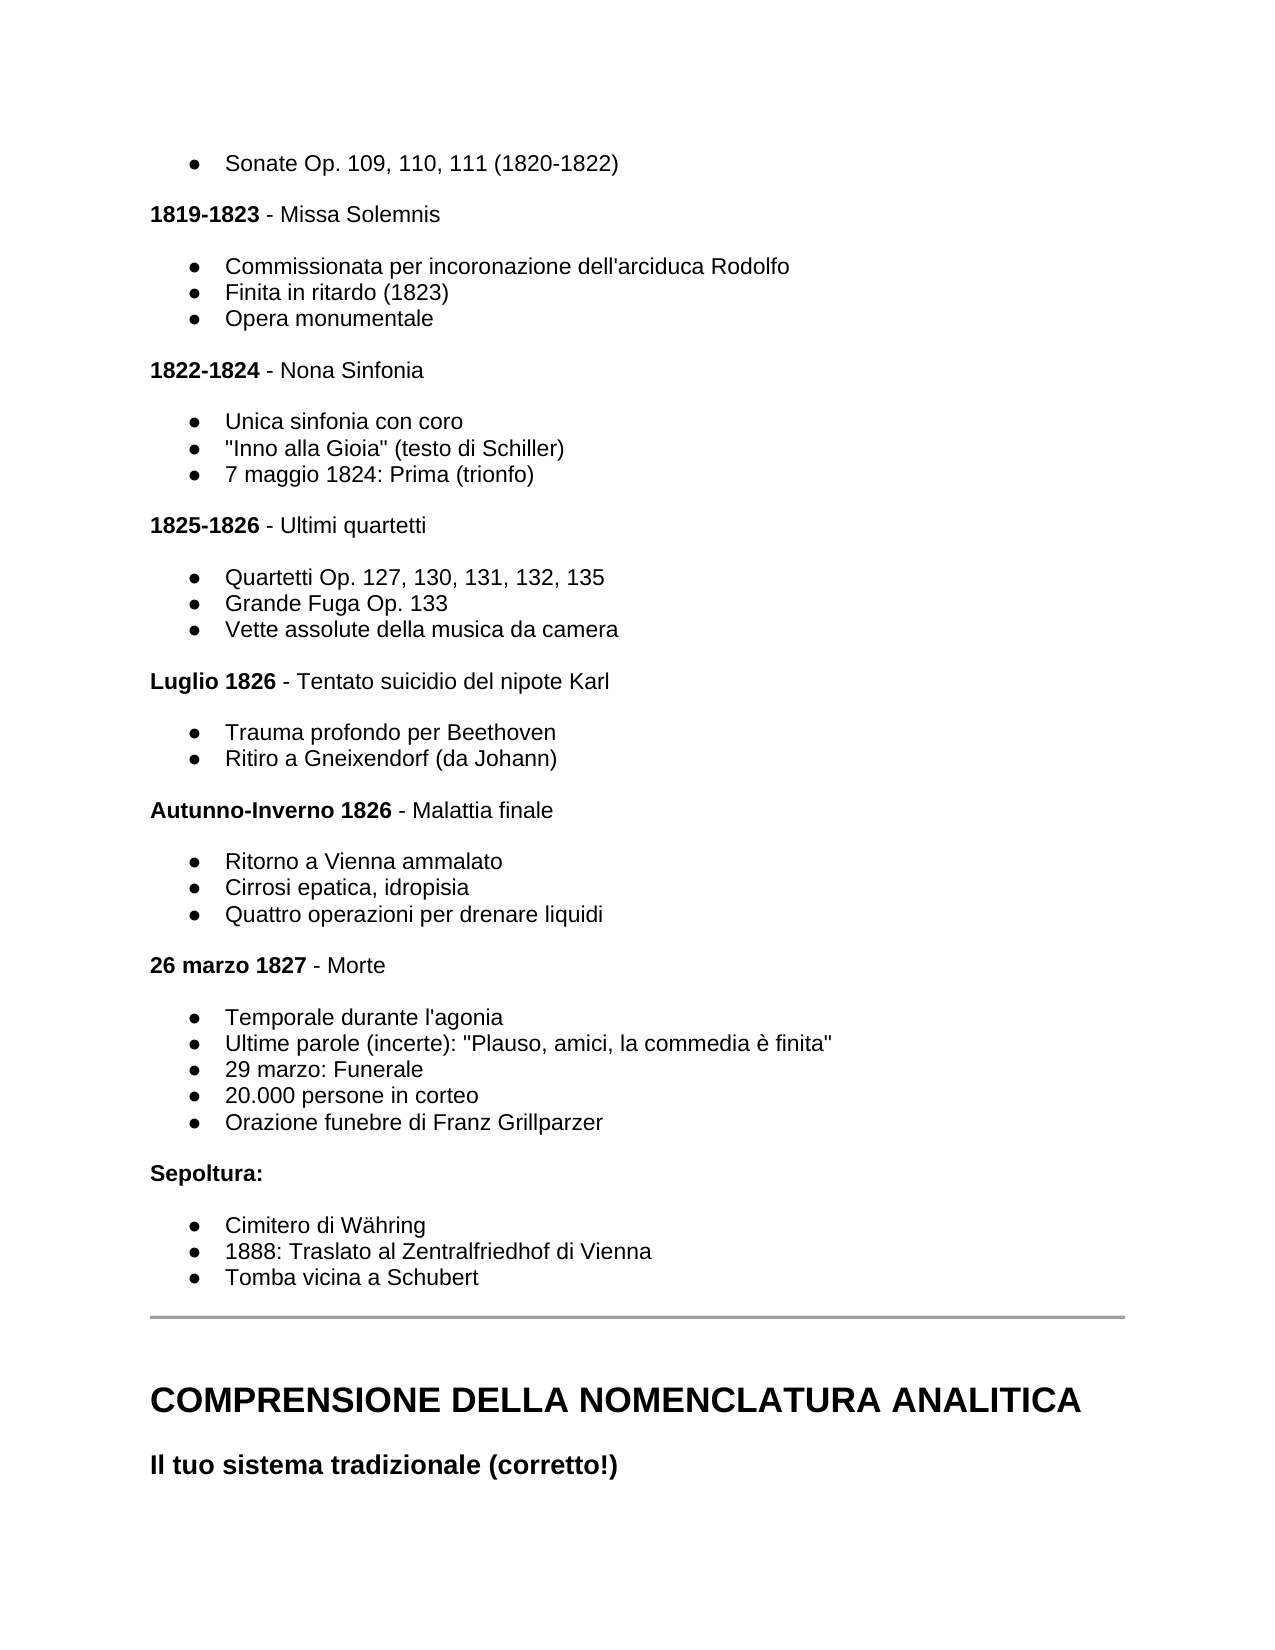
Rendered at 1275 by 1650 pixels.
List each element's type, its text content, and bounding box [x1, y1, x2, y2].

list 1888: Traslato al Zentralfriedhof di Vienna [187, 1238, 1125, 1264]
list Quartetti Op. 127, 130, 131, 132, 135 [187, 563, 1125, 590]
list Grande Fuga Op. 133 [187, 590, 1125, 616]
text Luglio 1826 - Tentato suicidio del nipote Karl [150, 668, 1125, 694]
text 26 marzo 1827 - Morte [150, 952, 1125, 978]
list Sonate Op. 109, 110, 111 (1820-1822) [187, 150, 1125, 176]
list 7 maggio 1824: Prima (trionfo) [187, 461, 1125, 487]
list Tomba vicina a Schubert [187, 1264, 1125, 1291]
list Finita in ritardo (1823) [187, 279, 1125, 305]
list Unica sinfonia con coro [187, 408, 1125, 434]
list Orazione funebre di Franz Grillparzer [187, 1109, 1125, 1135]
subtitle COMPRENSIONE DELLA NOMENCLATURA ANALITICA [150, 1379, 1125, 1420]
list Commissionata per incoronazione dell'arciduca Rodolfo [187, 253, 1125, 279]
list "Inno alla Gioia" (testo di Schiller) [187, 434, 1125, 461]
text 1822-1824 - Nona Sinfonia [150, 357, 1125, 383]
list Ultime parole (incerte): "Plauso, amici, la commedia è finita" [187, 1030, 1125, 1056]
text 1825-1826 - Ultimi quartetti [150, 512, 1125, 538]
list Cimitero di Währing [187, 1212, 1125, 1238]
list Opera monumentale [187, 305, 1125, 332]
list Cirrosi epatica, idropisia [187, 874, 1125, 901]
list Ritorno a Vienna ammalato [187, 848, 1125, 874]
list Temporale durante l'agonia [187, 1003, 1125, 1030]
list Quattro operazioni per drenare liquidi [187, 901, 1125, 927]
list Vette assolute della musica da camera [187, 616, 1125, 643]
list Trauma profondo per Beethoven [187, 719, 1125, 745]
list 29 marzo: Funerale [187, 1056, 1125, 1082]
text Autunno-Inverno 1826 - Malattia finale [150, 797, 1125, 823]
list Ritiro a Gneixendorf (da Johann) [187, 745, 1125, 772]
text Sepoltura: [150, 1160, 1125, 1187]
list 20.000 persone in corteo [187, 1082, 1125, 1109]
subtitle Il tuo sistema tradizionale (corretto!) [150, 1449, 1125, 1481]
text 1819-1823 - Missa Solemnis [150, 201, 1125, 228]
